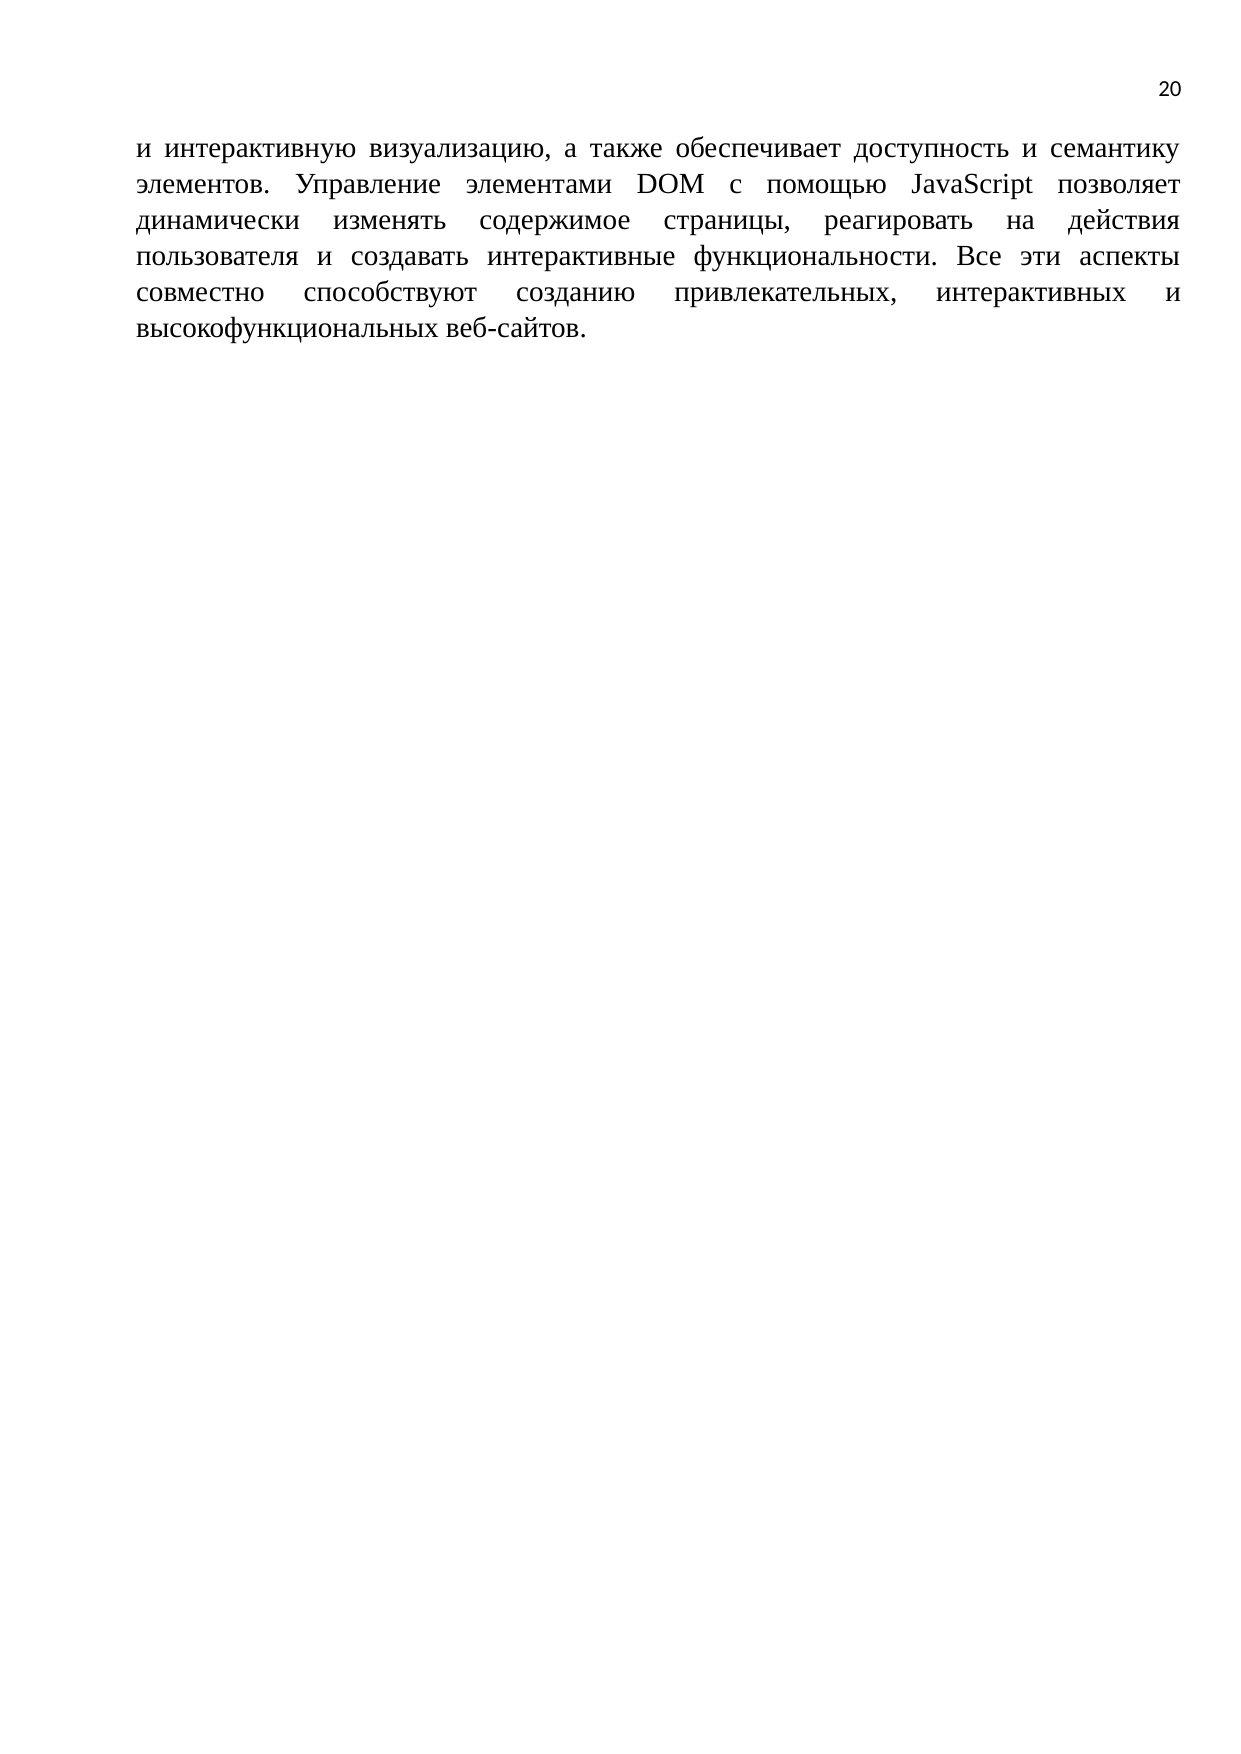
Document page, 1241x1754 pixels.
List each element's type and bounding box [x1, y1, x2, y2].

text [136, 130, 1181, 344]
